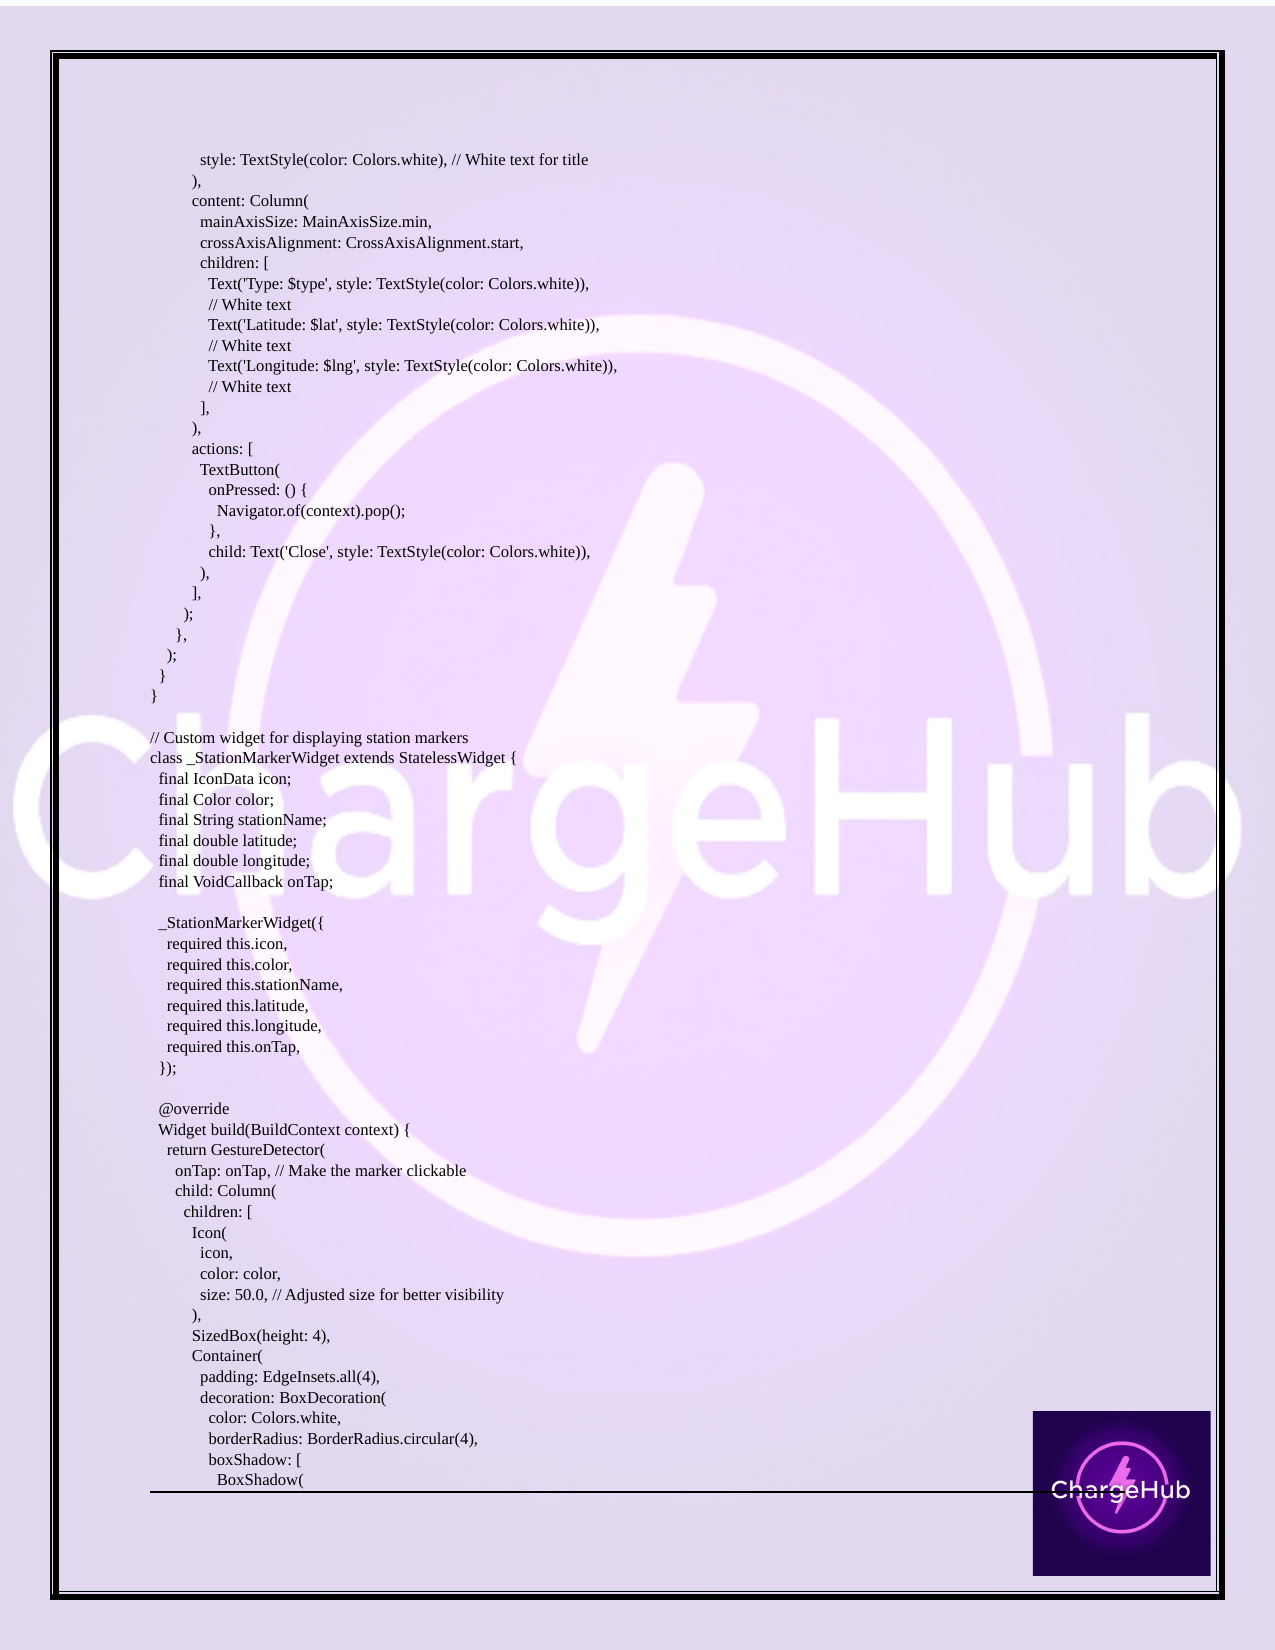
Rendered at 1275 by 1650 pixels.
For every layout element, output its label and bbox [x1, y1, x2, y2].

text [150, 150, 1125, 1491]
picture [1032, 1411, 1211, 1576]
